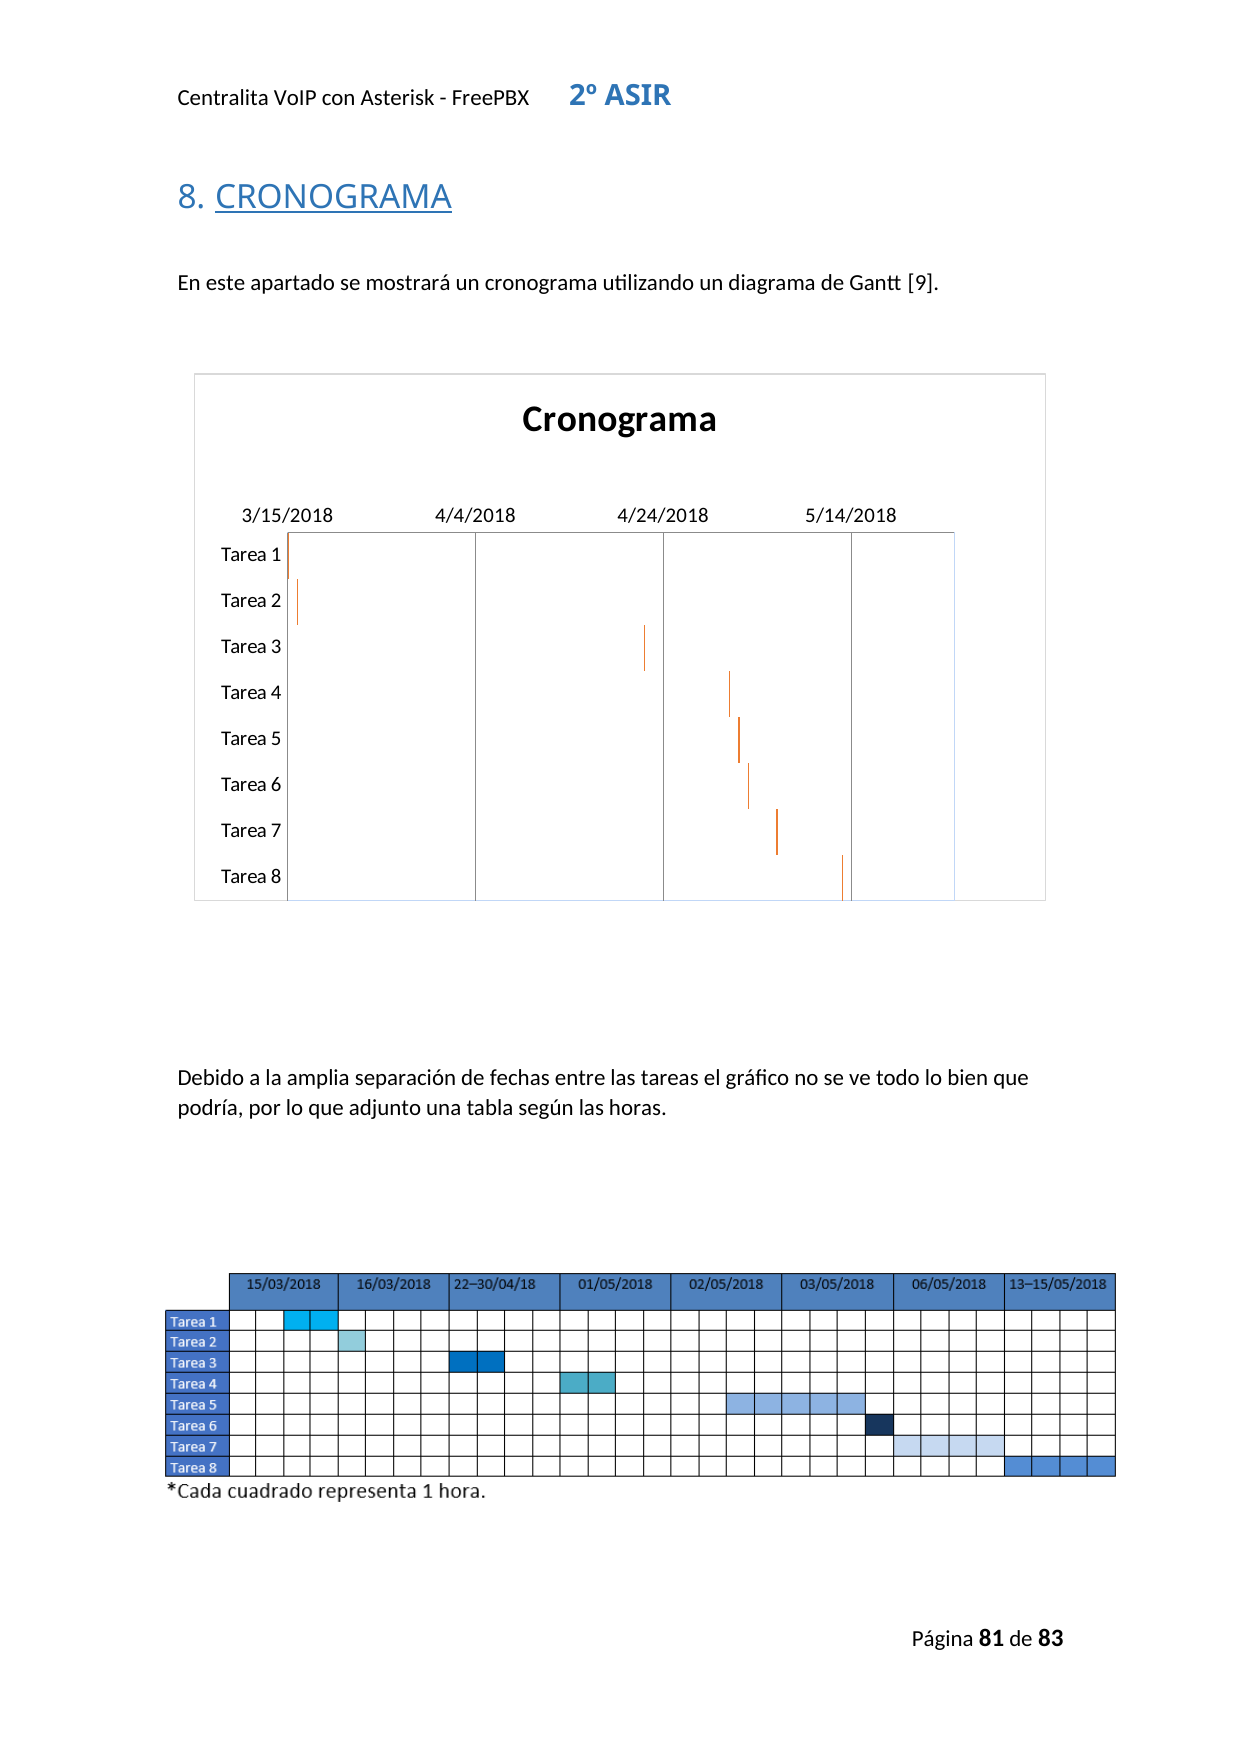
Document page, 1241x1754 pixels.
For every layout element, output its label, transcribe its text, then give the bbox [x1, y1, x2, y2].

picture [162, 1271, 1118, 1503]
subtitle Cronograma [177, 173, 1063, 218]
text En este apartado se mostrará un cronograma utilizando un diagrama de Gantt . [177, 268, 1063, 296]
text Debido a la amplia separación de fechas entre las tareas el gráfico no se ve todo lo bien que podría, por lo que adjunto una tabla según las horas. [177, 1063, 1063, 1121]
